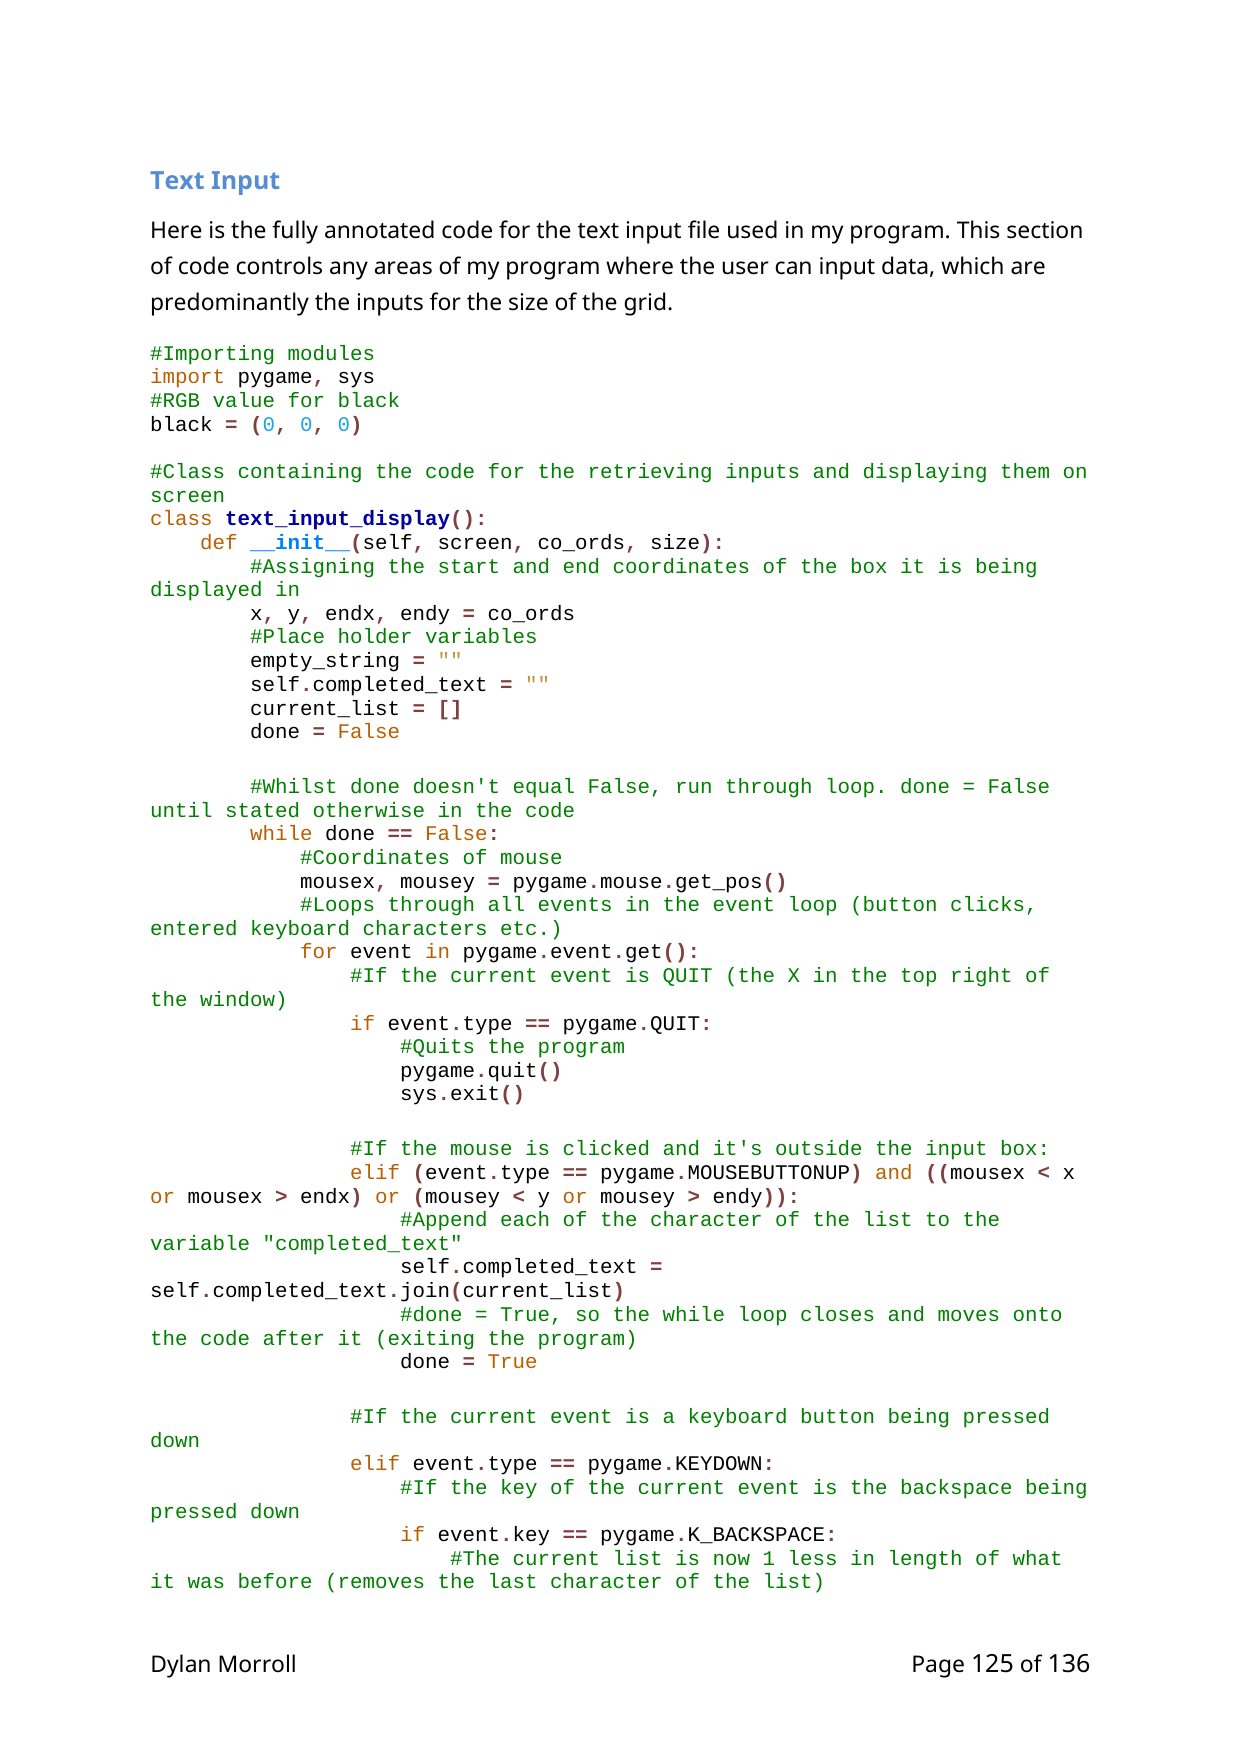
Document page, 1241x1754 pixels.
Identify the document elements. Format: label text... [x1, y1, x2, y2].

text for event in pygame.event.get(): [150, 942, 1090, 965]
text #If the mouse is clicked and it's outside the input box: [150, 1138, 1090, 1162]
text #If the current event is a keyboard button being pressed down [150, 1406, 1090, 1453]
text Here is the fully annotated code for the text input file used in my program. This section of code controls any areas of my program where the user can input data, which are predominantly the inputs for the size of the grid. [150, 214, 1090, 317]
text if event.key == pygame.K_BACKSPACE: [150, 1524, 1090, 1548]
text #If the current event is QUIT (the X in the top right of the window) [150, 965, 1090, 1012]
text #Quits the program [150, 1036, 1090, 1060]
text #The current list is now 1 less in length of what it was before (removes the last character of the list) [150, 1548, 1090, 1595]
text self.completed_text = self.completed_text.join(current_list) [150, 1257, 1090, 1304]
text elif (event.type == pygame.MOUSEBUTTONUP) and ((mousex < x or mousex > endx) or (mousey < y or mousey > endy)): [150, 1162, 1090, 1209]
text #done = True, so the while loop closes and moves onto the code after it (exiting the program) [150, 1304, 1090, 1351]
text #Class containing the code for the retrieving inputs and displaying them on screen [150, 461, 1090, 508]
text mousex, mousey = pygame.mouse.get_pos() [150, 871, 1090, 894]
text #Coordinates of mouse [150, 847, 1090, 871]
text #Loops through all events in the event loop (button clicks, entered keyboard characters etc.) [150, 894, 1090, 942]
subtitle Text Input [150, 162, 1090, 197]
text sys.exit() [150, 1083, 1090, 1107]
text #Importing modules [150, 343, 1090, 366]
text done = True [150, 1351, 1090, 1375]
text x, y, endx, endy = co_ords [150, 603, 1090, 627]
text empty_string = "" [150, 650, 1090, 674]
text done = False [150, 721, 1090, 745]
text import pygame, sys [150, 366, 1090, 390]
text #RGB value for black [150, 390, 1090, 414]
text def __init__(self, screen, co_ords, size): [150, 532, 1090, 556]
text #If the key of the current event is the backspace being pressed down [150, 1477, 1090, 1524]
text self.completed_text = "" [150, 674, 1090, 697]
text #Append each of the character of the list to the variable "completed_text" [150, 1209, 1090, 1257]
text if event.type == pygame.QUIT: [150, 1012, 1090, 1036]
text black = (0, 0, 0) [150, 414, 1090, 437]
text elif event.type == pygame.KEYDOWN: [150, 1453, 1090, 1477]
text #Place holder variables [150, 627, 1090, 650]
text class text_input_display(): [150, 508, 1090, 532]
text #Whilst done doesn't equal False, run through loop. done = False until stated otherwise in the code [150, 776, 1090, 823]
text while done == False: [150, 823, 1090, 847]
text pygame.quit() [150, 1060, 1090, 1083]
text #Assigning the start and end coordinates of the box it is being displayed in [150, 556, 1090, 603]
text current_list = [] [150, 697, 1090, 721]
